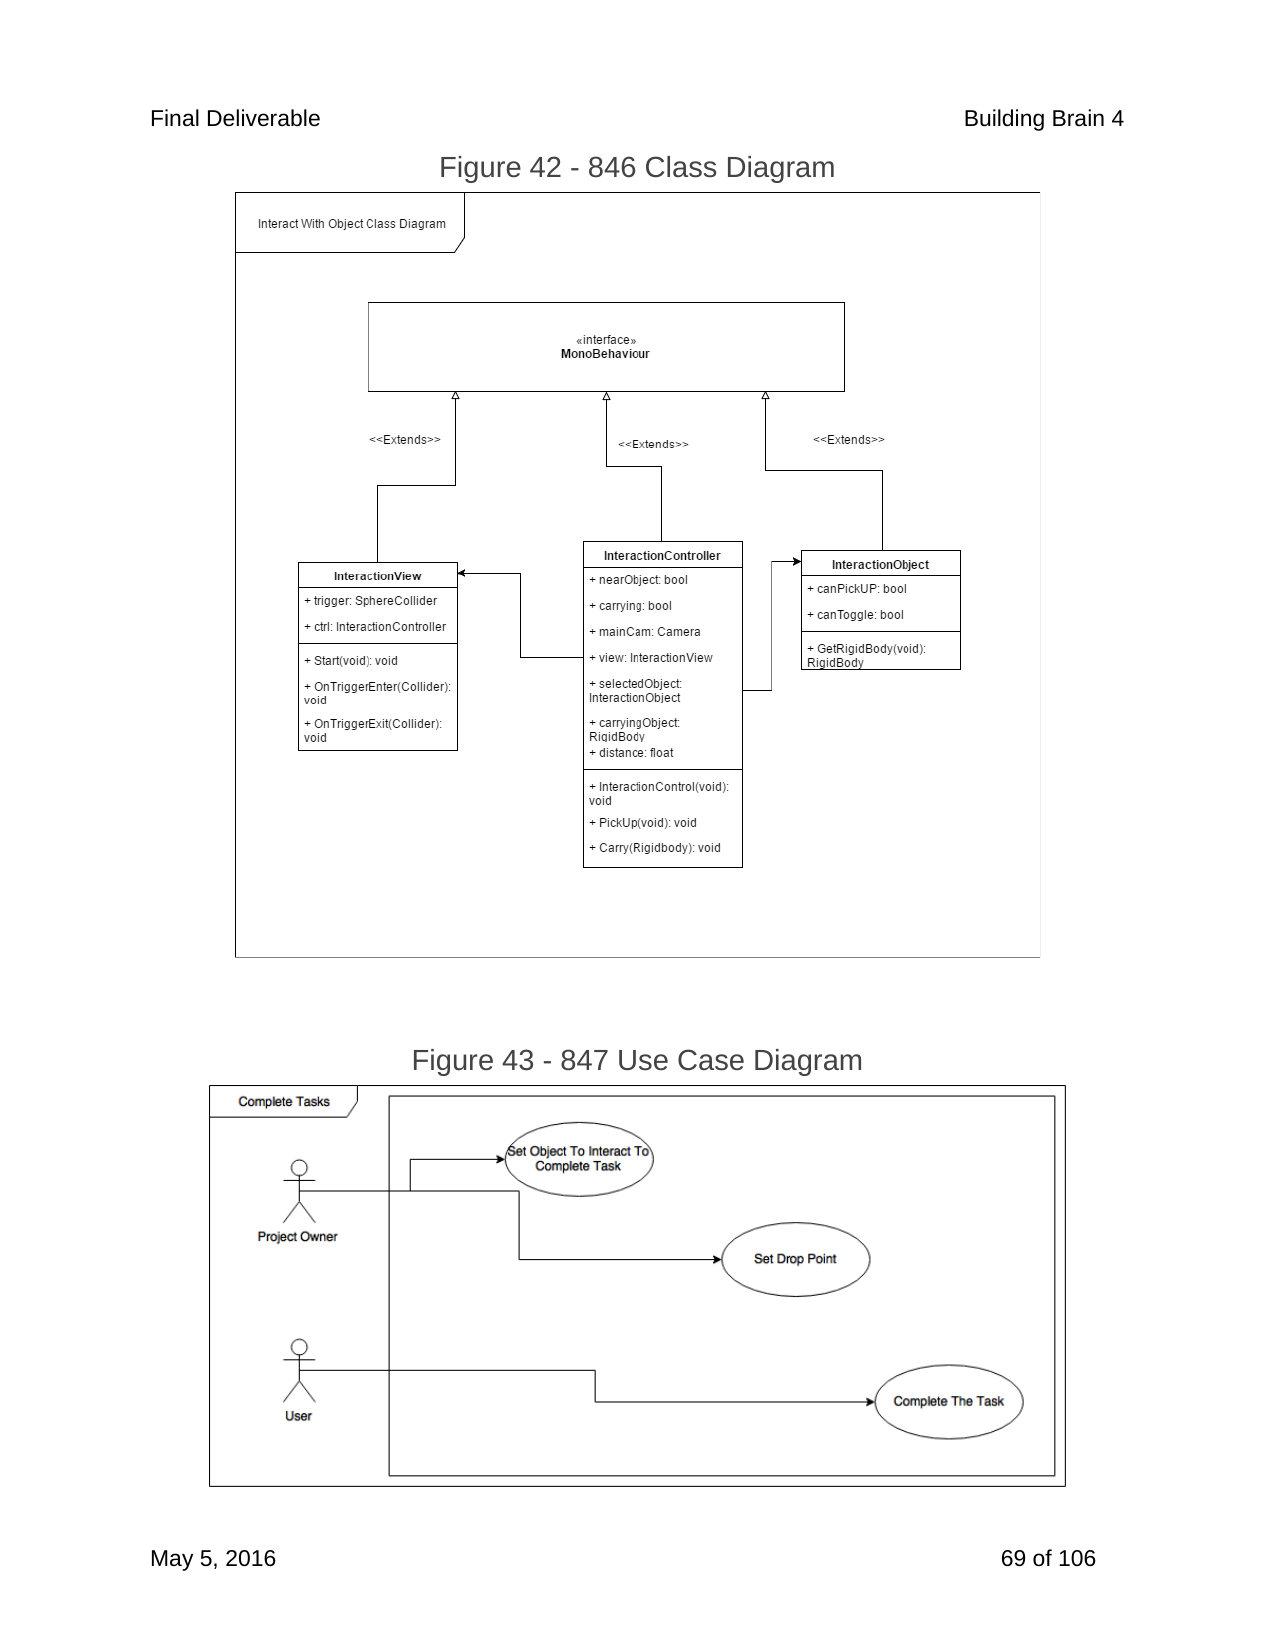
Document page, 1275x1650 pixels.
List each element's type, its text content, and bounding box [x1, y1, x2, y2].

picture [234, 191, 1041, 958]
subtitle Figure 43 - 847 Use Case Diagram [150, 1043, 1125, 1077]
subtitle Figure 42 - 846 Class Diagram [150, 150, 1125, 183]
picture [209, 1085, 1067, 1488]
